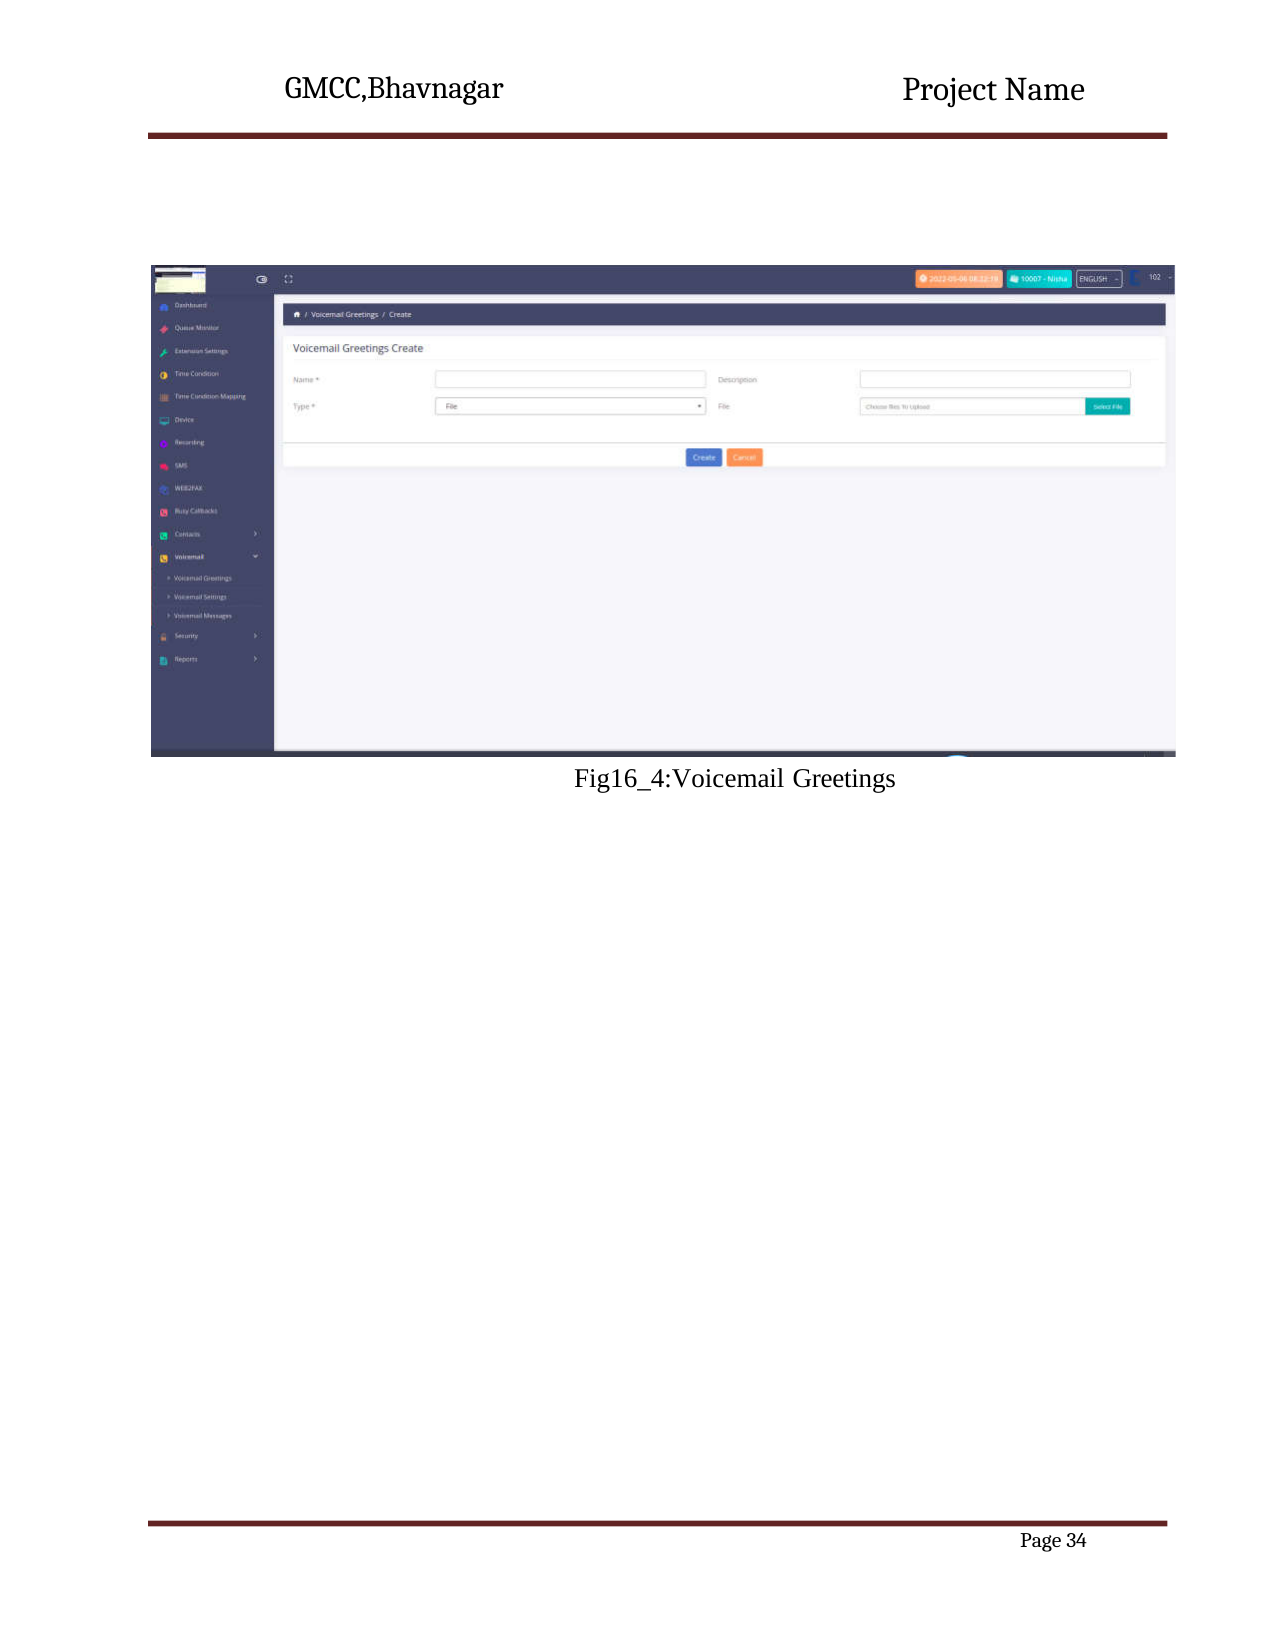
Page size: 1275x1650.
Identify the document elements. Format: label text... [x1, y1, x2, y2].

picture [151, 265, 1176, 757]
text Fig16_4:Voicemail Greetings [574, 762, 1200, 793]
